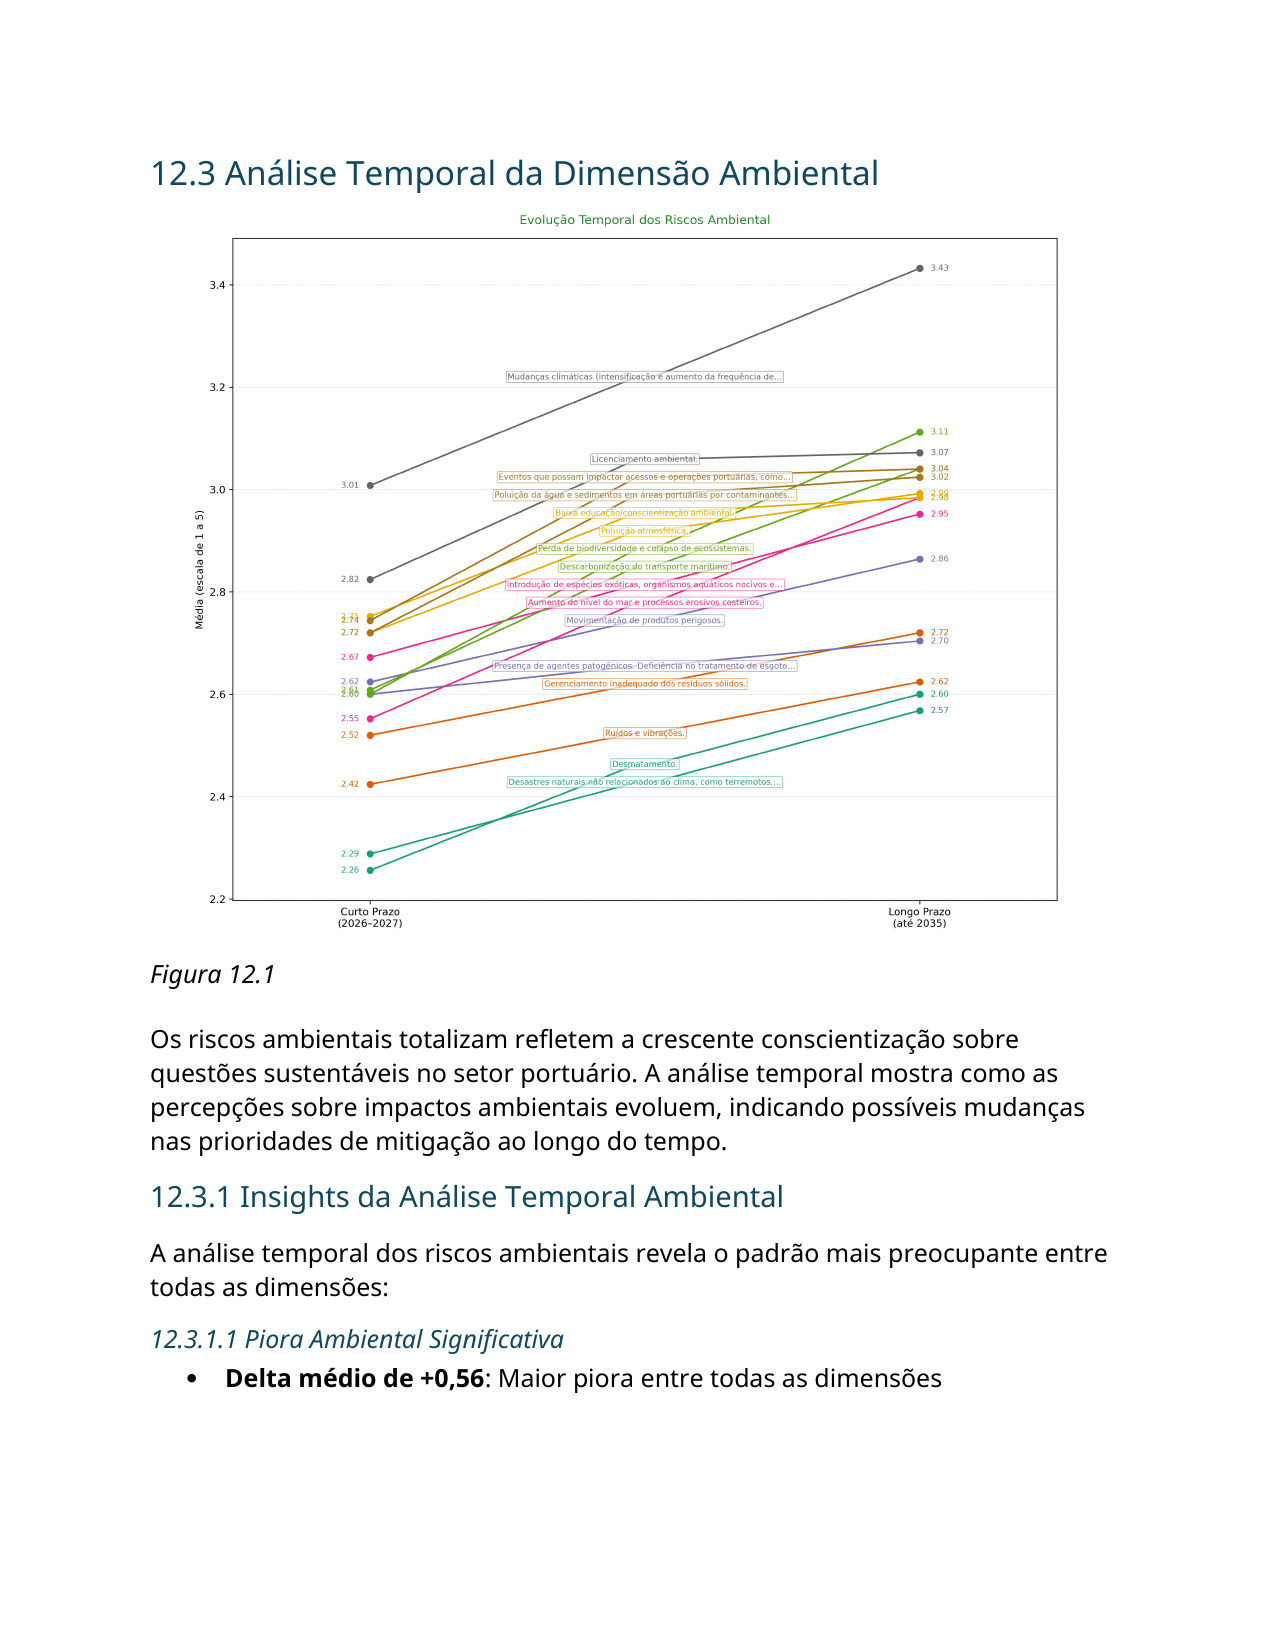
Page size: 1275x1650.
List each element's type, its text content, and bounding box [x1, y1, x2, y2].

table_header Figura 12.1 [139, 204, 1114, 1003]
list Delta médio de +0,56: Maior piora entre todas as dimensões [187, 1360, 1125, 1394]
subtitle 12.3.1.1 Piora Ambiental Significativa [150, 1322, 1125, 1356]
text Os riscos ambientais totalizam refletem a crescente conscientização sobre questões sustentáveis no setor portuário. A análise temporal mostra como as percepções sobre impactos ambientais evoluem, indicando possíveis mudanças nas prioridades de mitigação ao longo do tempo. [150, 1022, 1125, 1158]
subtitle 12.3.1 Insights da Análise Temporal Ambiental [150, 1177, 1125, 1216]
subtitle 12.3 Análise Temporal da Dimensão Ambiental [150, 150, 1125, 195]
text A análise temporal dos riscos ambientais revela o padrão mais preocupante entre todas as dimensões: [150, 1235, 1125, 1303]
picture [188, 207, 1064, 936]
